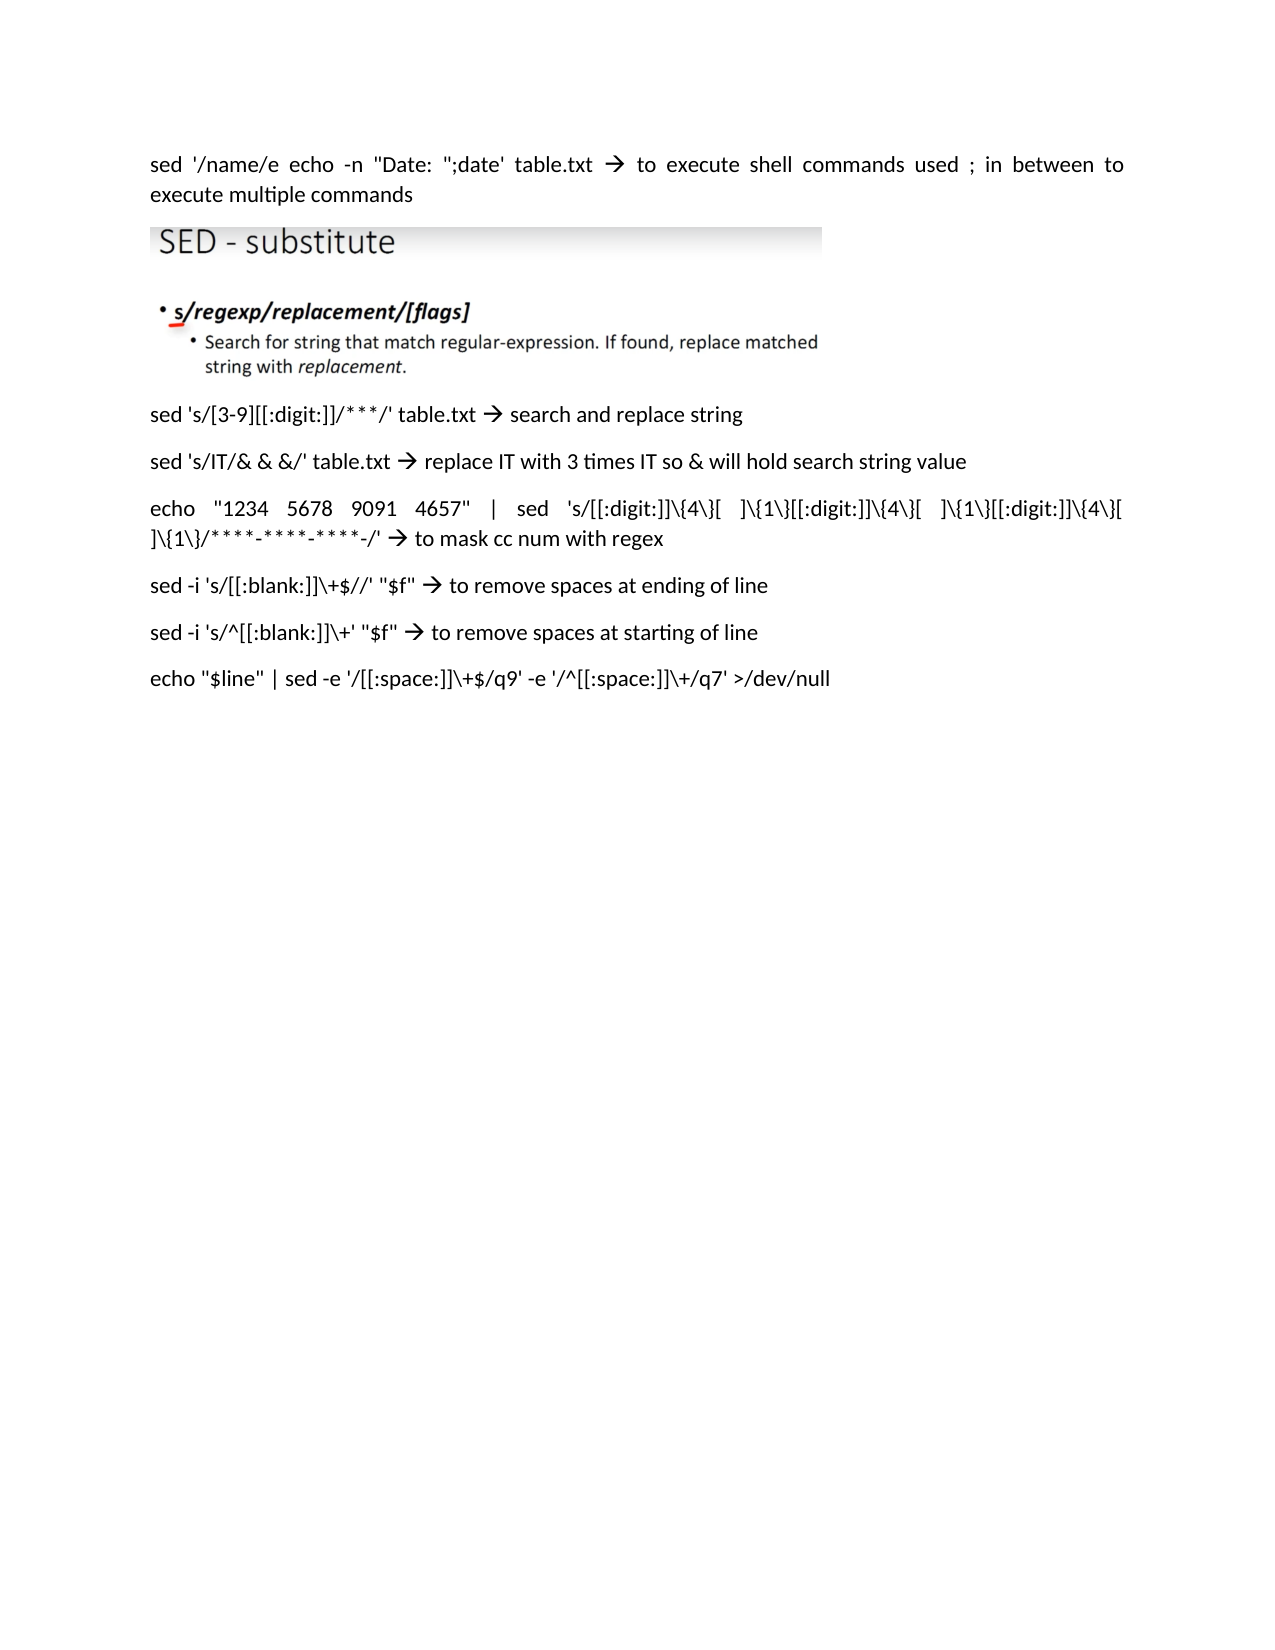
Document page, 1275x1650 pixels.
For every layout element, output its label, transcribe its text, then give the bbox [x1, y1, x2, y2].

text sed 's/IT/& & &/' table.txt replace IT with 3 times IT so & will hold search string value [150, 447, 1125, 475]
text sed -i 's/[[:blank:]]\+$//' "$f" to remove spaces at ending of line [150, 571, 1125, 599]
text sed -i 's/^[[:blank:]]\+' "$f" to remove spaces at starting of line [150, 618, 1125, 646]
text echo "1234 5678 9091 4657" | sed 's/[[:digit:]]\{4\}[ ]\{1\}[[:digit:]]\{4\}[ ]\{1\}[[:digit:]]\{4\}[ ]\{1\}/****-****-****-/' to mask cc num with regex [150, 494, 1125, 552]
text sed 's/[3-9][[:digit:]]/***/' table.txt search and replace string [150, 400, 1125, 428]
picture [150, 227, 822, 381]
text echo "$line" | sed -e '/[[:space:]]\+$/q9' -e '/^[[:space:]]\+/q7' >/dev/null [150, 664, 1125, 692]
text sed '/name/e echo -n "Date: ";date' table.txt to execute shell commands used ; in between to execute multiple commands [150, 150, 1125, 208]
